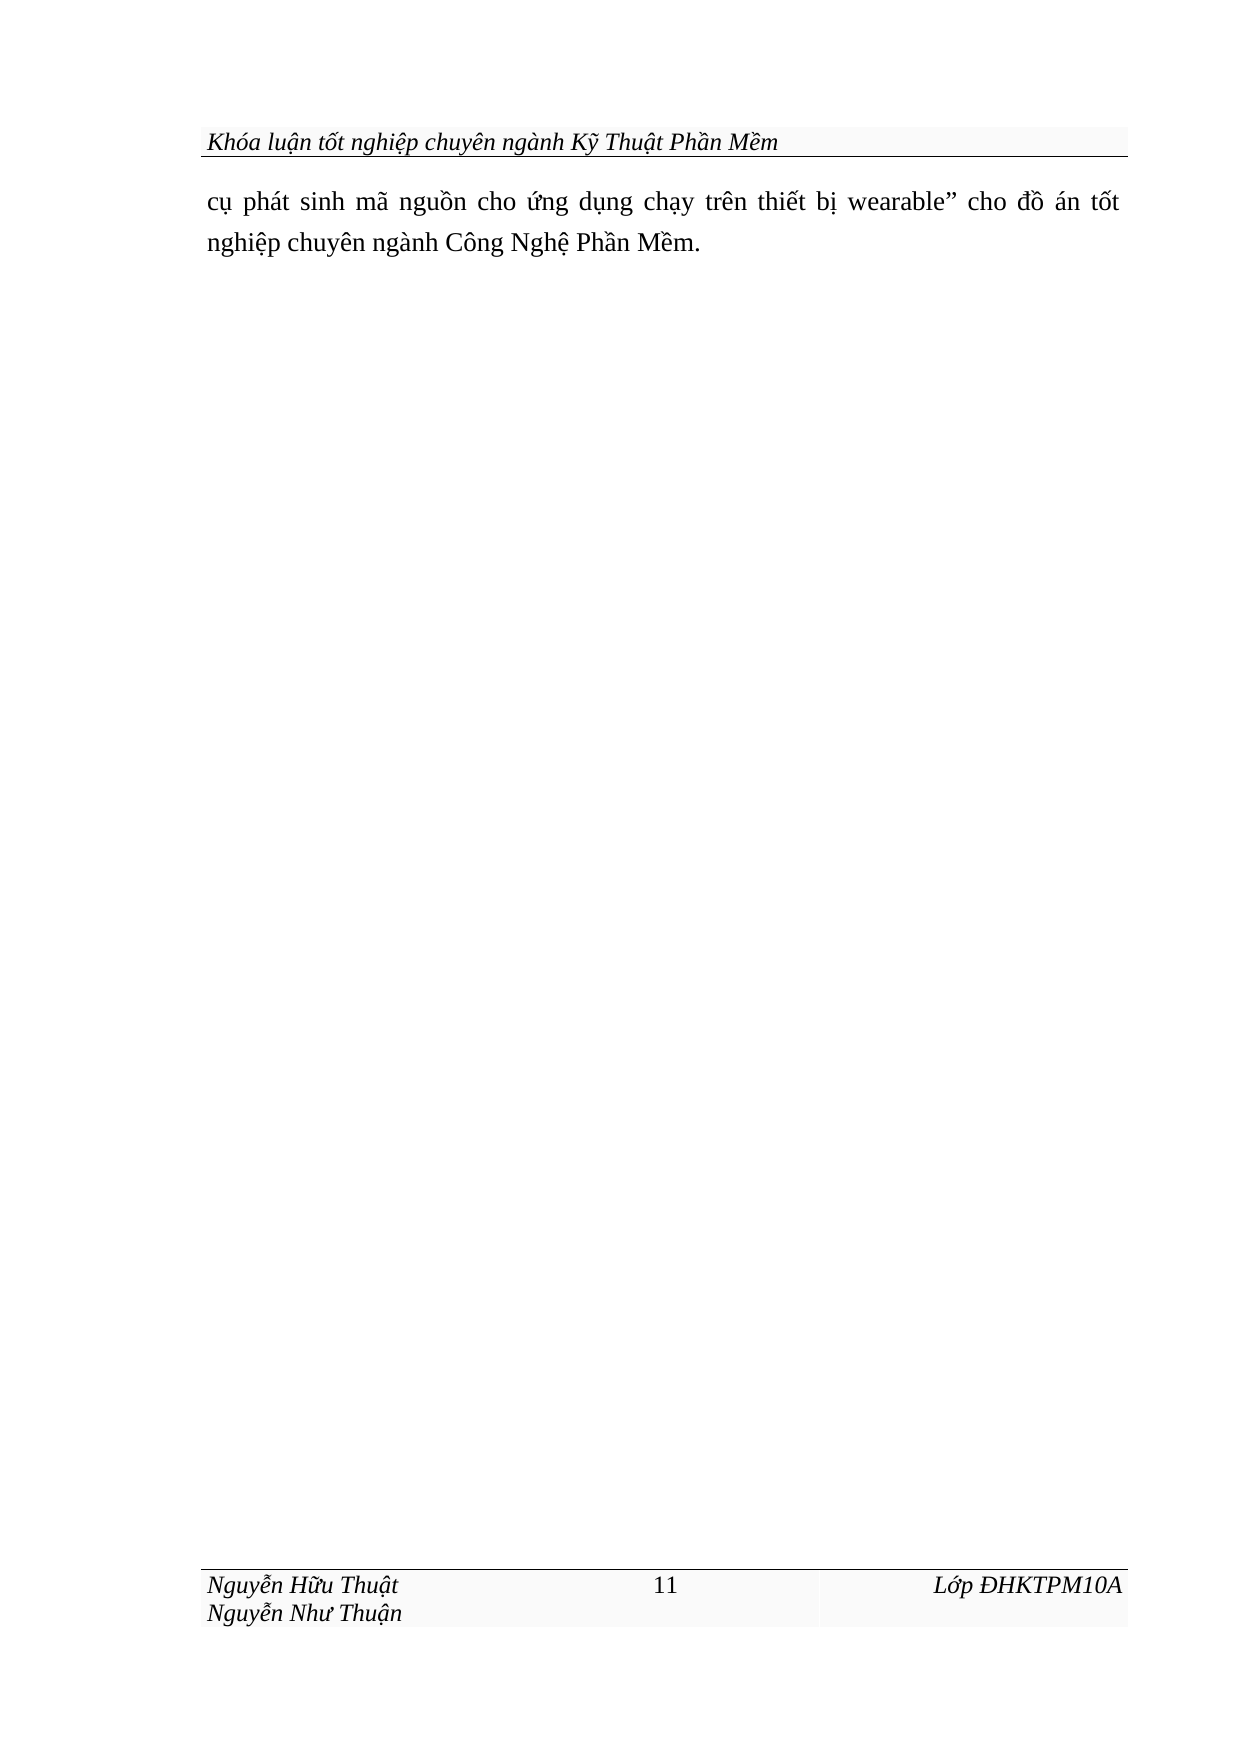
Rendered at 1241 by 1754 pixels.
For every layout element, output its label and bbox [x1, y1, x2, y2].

text [207, 185, 1122, 257]
